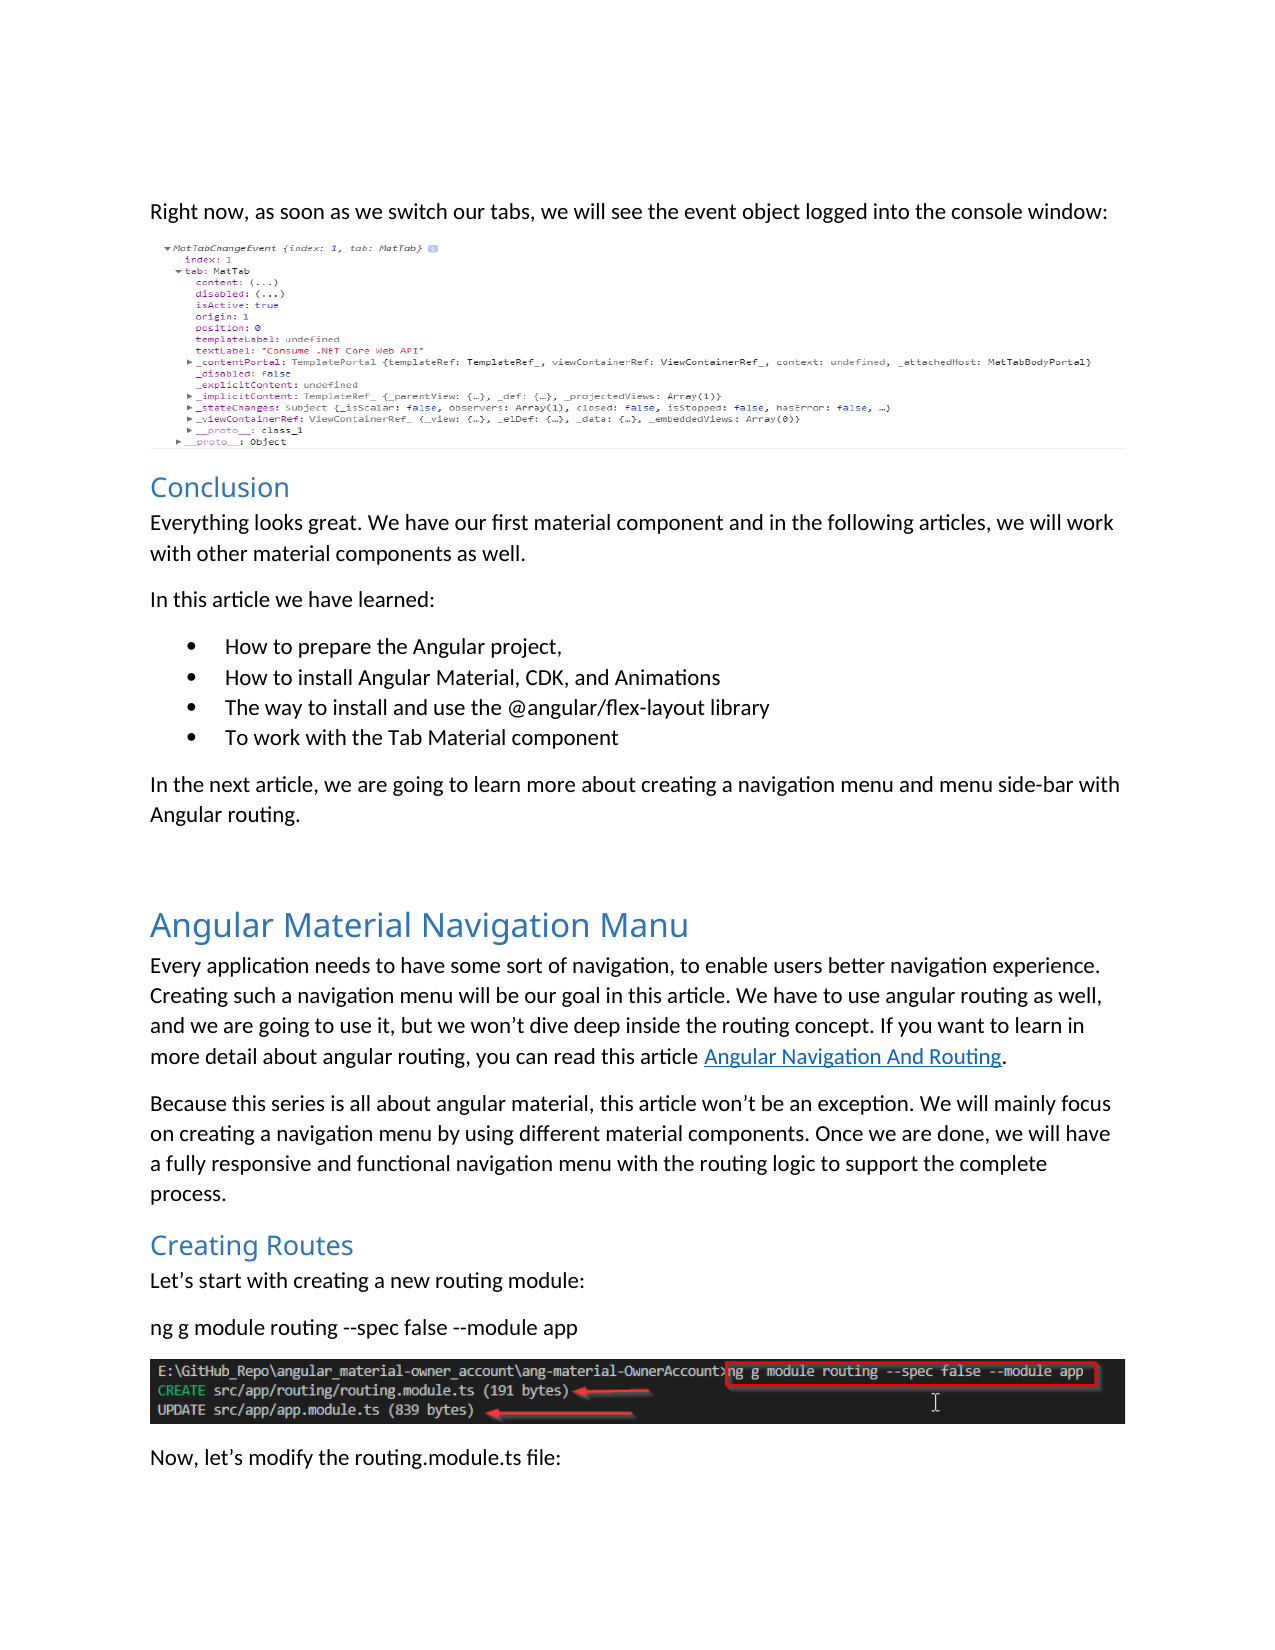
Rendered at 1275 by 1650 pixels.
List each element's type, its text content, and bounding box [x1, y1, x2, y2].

list To work with the Tab Material component [187, 723, 1125, 751]
text Now, let’s modify the routing.module.ts file: [150, 1443, 1125, 1471]
text Every application needs to have some sort of navigation, to enable users better navigation experience. Creating such a navigation menu will be our goal in this article. We have to use angular routing as well, and we are going to use it, but we won’t dive deep inside the routing concept. If you want to learn in more detail about angular routing, you can read this article Angular Navigation And Routing. [150, 951, 1125, 1070]
text Right now, as soon as we switch our tabs, we will see the event object logged into the console window: [150, 197, 1125, 225]
picture [150, 243, 1125, 450]
text Let’s start with creating a new routing module: [150, 1266, 1125, 1294]
subtitle Angular Material Navigation Manu [150, 902, 1125, 948]
list How to prepare the Angular project, [187, 632, 1125, 661]
list The way to install and use the @angular/flex-layout library [187, 693, 1125, 721]
list How to install Angular Material, CDK, and Animations [187, 663, 1125, 691]
text ng g module routing --spec false --module app [150, 1313, 1125, 1341]
text In this article we have learned: [150, 586, 1125, 614]
text Because this series is all about angular material, this article won’t be an exception. We will mainly focus on creating a navigation menu by using different material components. Once we are done, we will have a fully responsive and functional navigation menu with the routing logic to support the complete process. [150, 1089, 1125, 1207]
subtitle Conclusion [150, 469, 1125, 506]
text In the next article, we are going to learn more about creating a navigation menu and menu side-bar with Angular routing. [150, 770, 1125, 828]
picture [150, 1359, 1125, 1424]
subtitle Creating Routes [150, 1226, 1125, 1263]
text Everything looks great. We have our first material component and in the following articles, we will work with other material components as well. [150, 508, 1125, 567]
